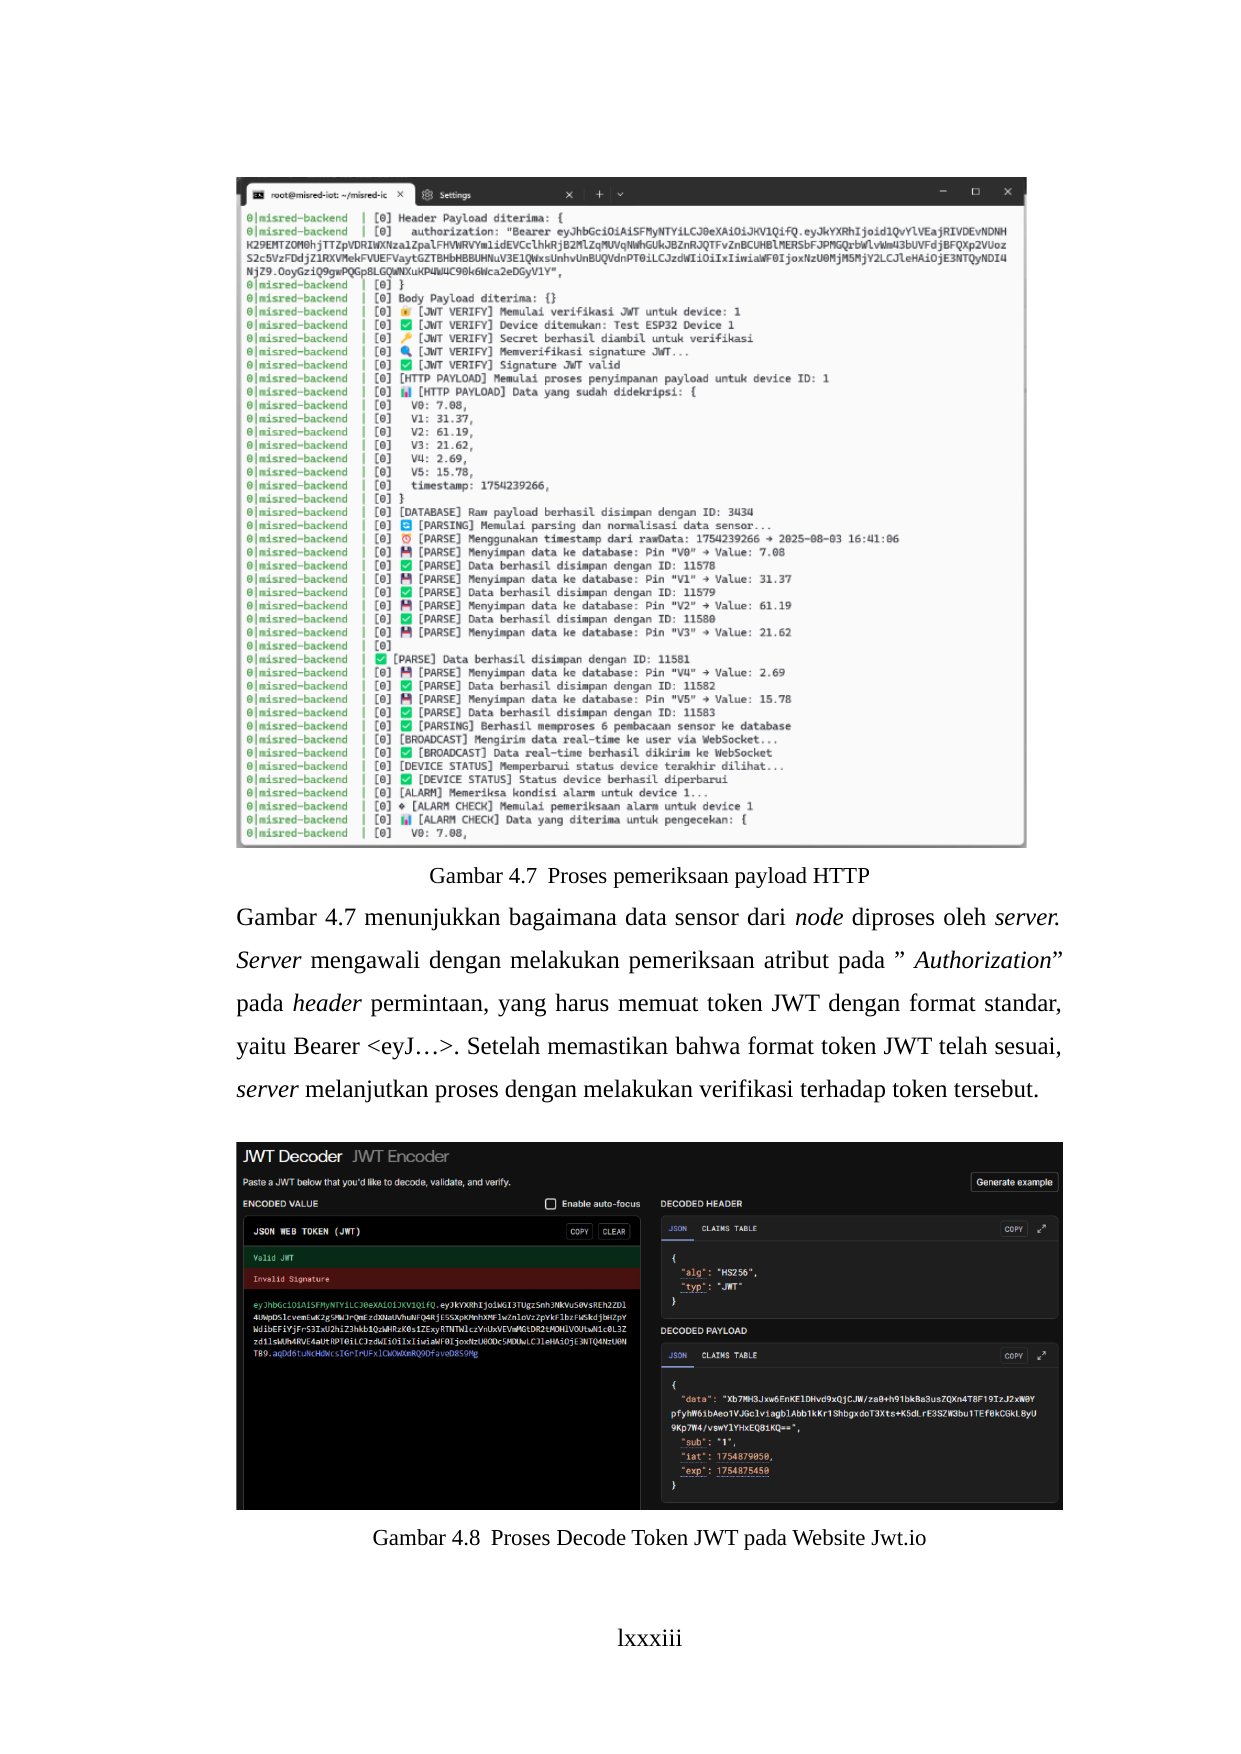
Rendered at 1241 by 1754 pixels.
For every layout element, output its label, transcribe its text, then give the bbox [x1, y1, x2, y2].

picture [236, 177, 1027, 848]
text Proses Decode Token JWT pada Website Jwt.io [236, 1524, 1063, 1551]
text Gambar 4.7 menunjukkan bagaimana data sensor dari node diproses oleh server. Server mengawali dengan melakukan pemeriksaan atribut pada ” Authorization” pada header permintaan, yang harus memuat token JWT dengan format standar, yaitu Bearer <eyJ…>. Setelah memastikan bahwa format token JWT telah sesuai, server melanjutkan proses dengan melakukan verifikasi terhadap token tersebut. [236, 902, 1063, 1103]
text Proses pemeriksaan payload HTTP [236, 862, 1063, 889]
picture [236, 1142, 1063, 1510]
